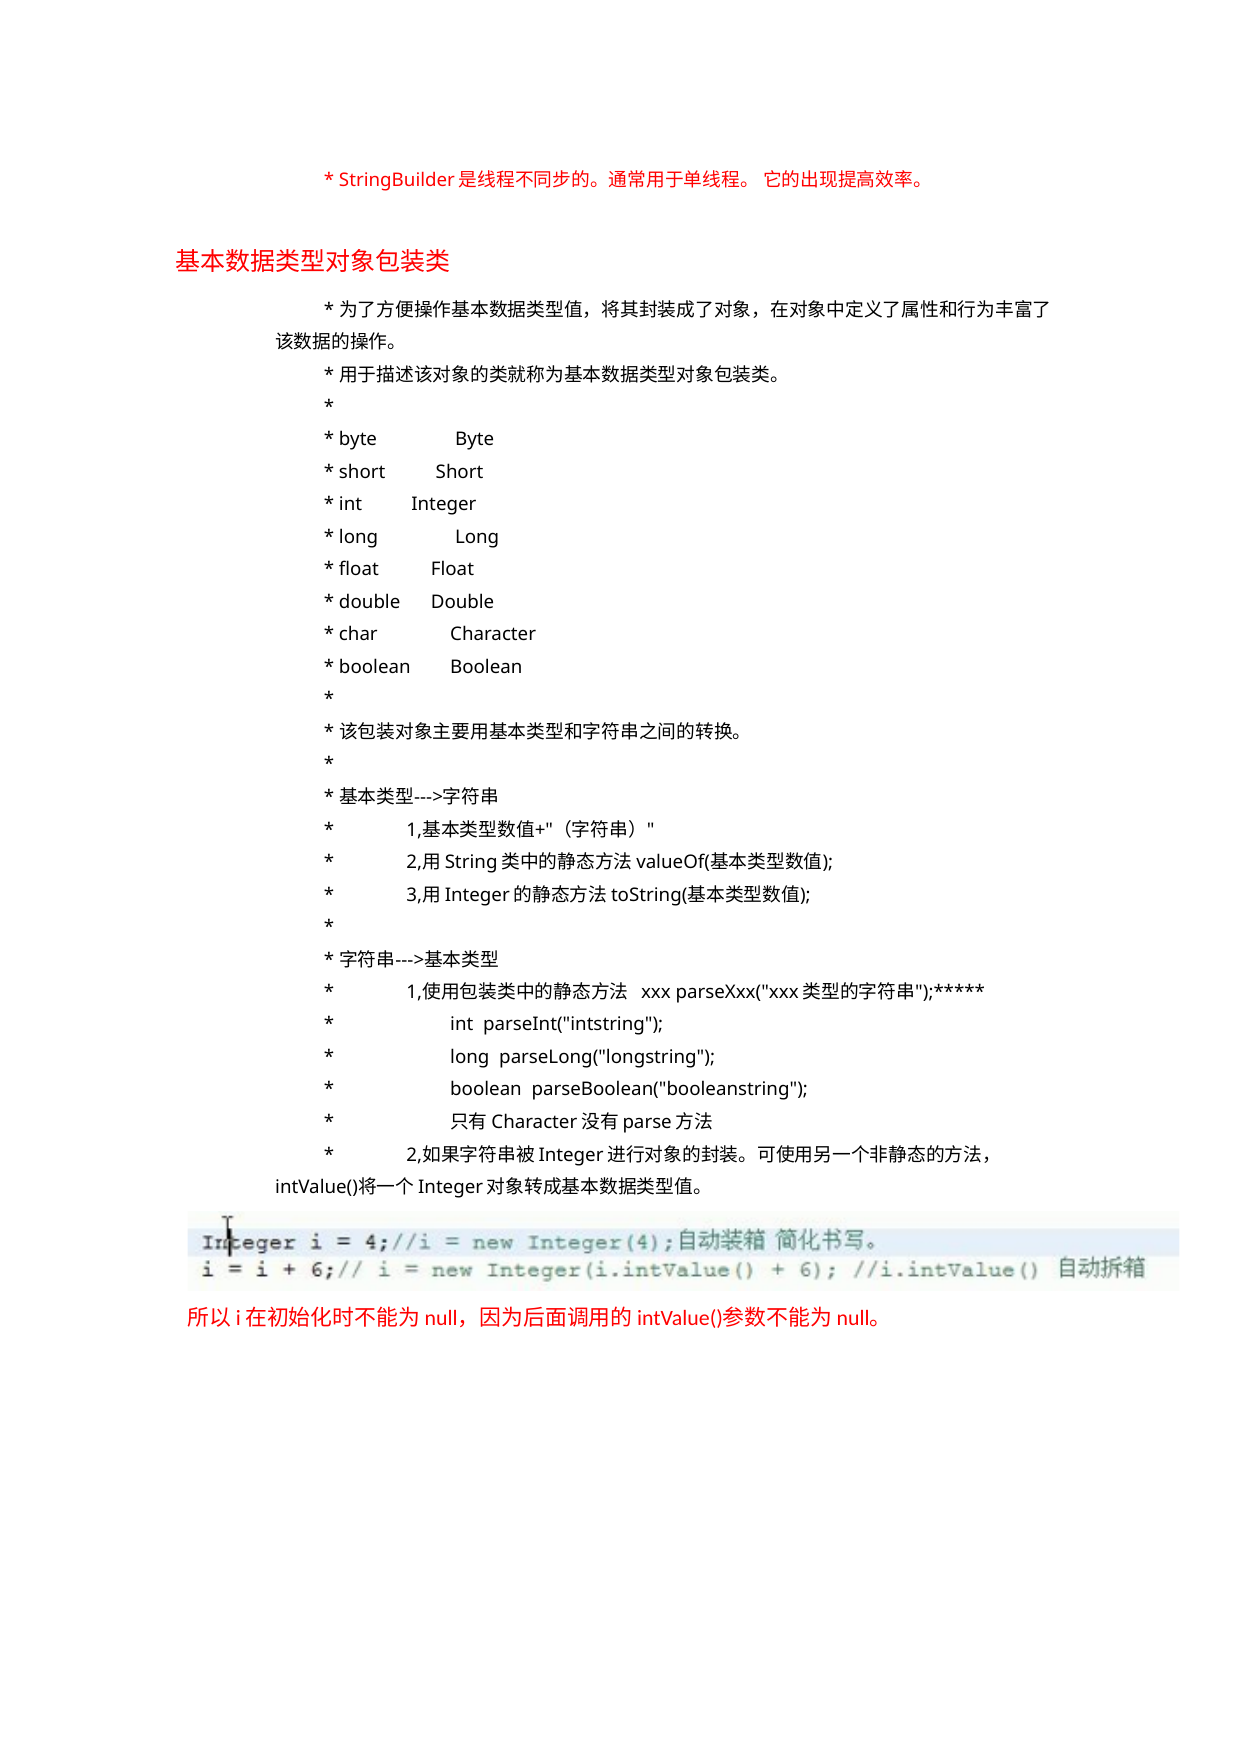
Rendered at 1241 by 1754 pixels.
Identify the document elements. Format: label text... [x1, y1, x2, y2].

text * long Long [200, 519, 1053, 552]
text * 基本类型--->字符串 [200, 779, 1053, 812]
picture [187, 1211, 1180, 1291]
text * 字符串--->基本类型 [200, 942, 1053, 974]
text * float Float [200, 552, 1053, 584]
text * [200, 909, 1053, 942]
text * [200, 747, 1053, 779]
text * 只有Character没有parse方法 [200, 1104, 1053, 1137]
text * char Character [200, 617, 1053, 649]
text * boolean parseBoolean("booleanstring"); [200, 1072, 1053, 1104]
text * 2,如果字符串被Integer进行对象的封装。可使用另一个非静态的方法，intValue()将一个Integer对象转成基本数据类型值。 [200, 1137, 1053, 1202]
text * 1,使用包装类中的静态方法 xxx parseXxx("xxx类型的字符串");***** [200, 974, 1053, 1007]
text * 2,用String类中的静态方法valueOf(基本类型数值); [200, 844, 1053, 877]
text 所以i在初始化时不能为null，因为后面调用的intValue()参数不能为null。 [187, 1299, 1053, 1332]
text * [200, 682, 1053, 714]
text * [200, 389, 1053, 422]
text * short Short [200, 454, 1053, 487]
text * long parseLong("longstring"); [200, 1039, 1053, 1072]
text * boolean Boolean [200, 649, 1053, 682]
text * 1,基本类型数值+"（字符串）" [200, 812, 1053, 844]
text * 为了方便操作基本数据类型值，将其封装成了对象，在对象中定义了属性和行为丰富了该数据的操作。 [200, 292, 1053, 357]
text * 3,用Integer的静态方法toString(基本类型数值); [200, 877, 1053, 909]
text * int parseInt("intstring"); [200, 1007, 1053, 1039]
text * 该包装对象主要用基本类型和字符串之间的转换。 [200, 714, 1053, 747]
text * double Double [200, 584, 1053, 617]
text * int Integer [200, 487, 1053, 519]
text 基本数据类型对象包装类 [175, 227, 1053, 292]
text * byte Byte [200, 422, 1053, 454]
text * 用于描述该对象的类就称为基本数据类型对象包装类。 [200, 357, 1053, 389]
text * StringBuilder是线程不同步的。通常用于单线程。 它的出现提高效率。 [200, 162, 1053, 194]
